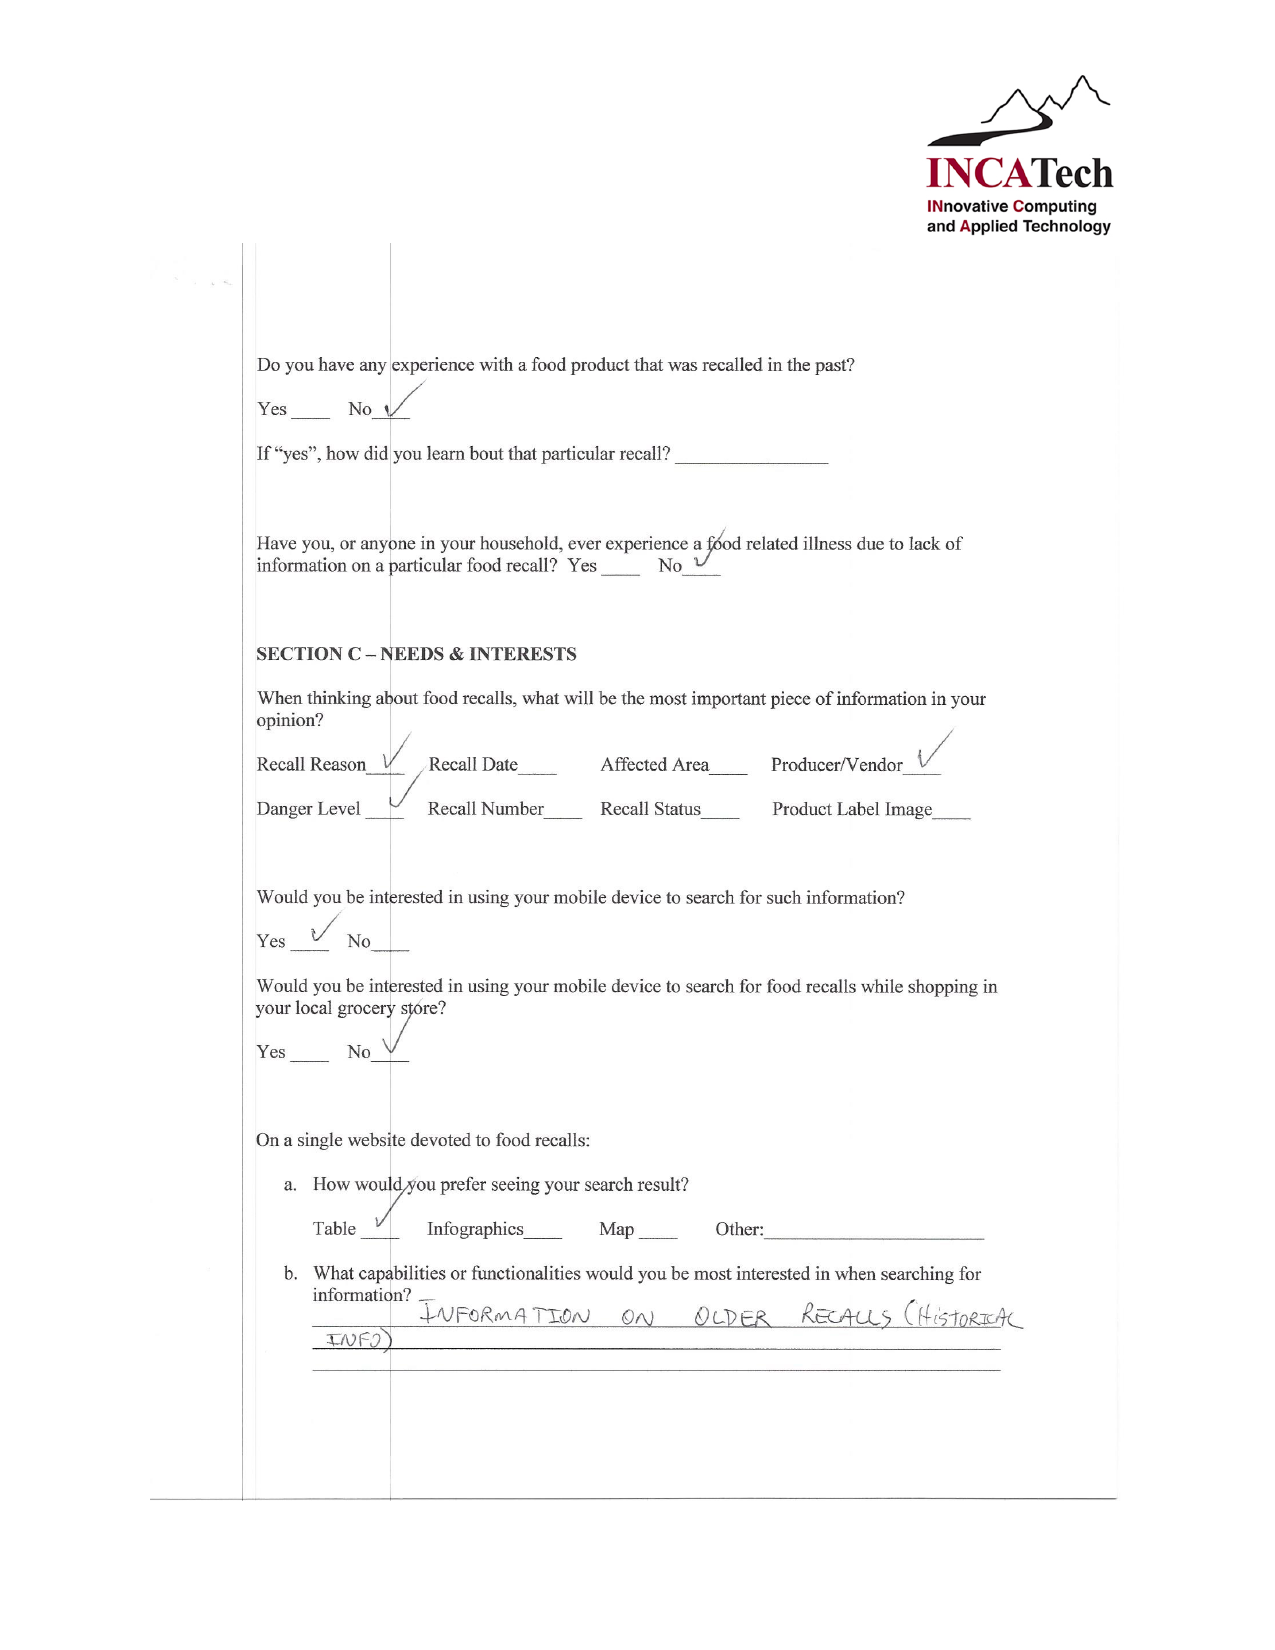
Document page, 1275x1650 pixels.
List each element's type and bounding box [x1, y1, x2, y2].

picture [912, 75, 1125, 243]
